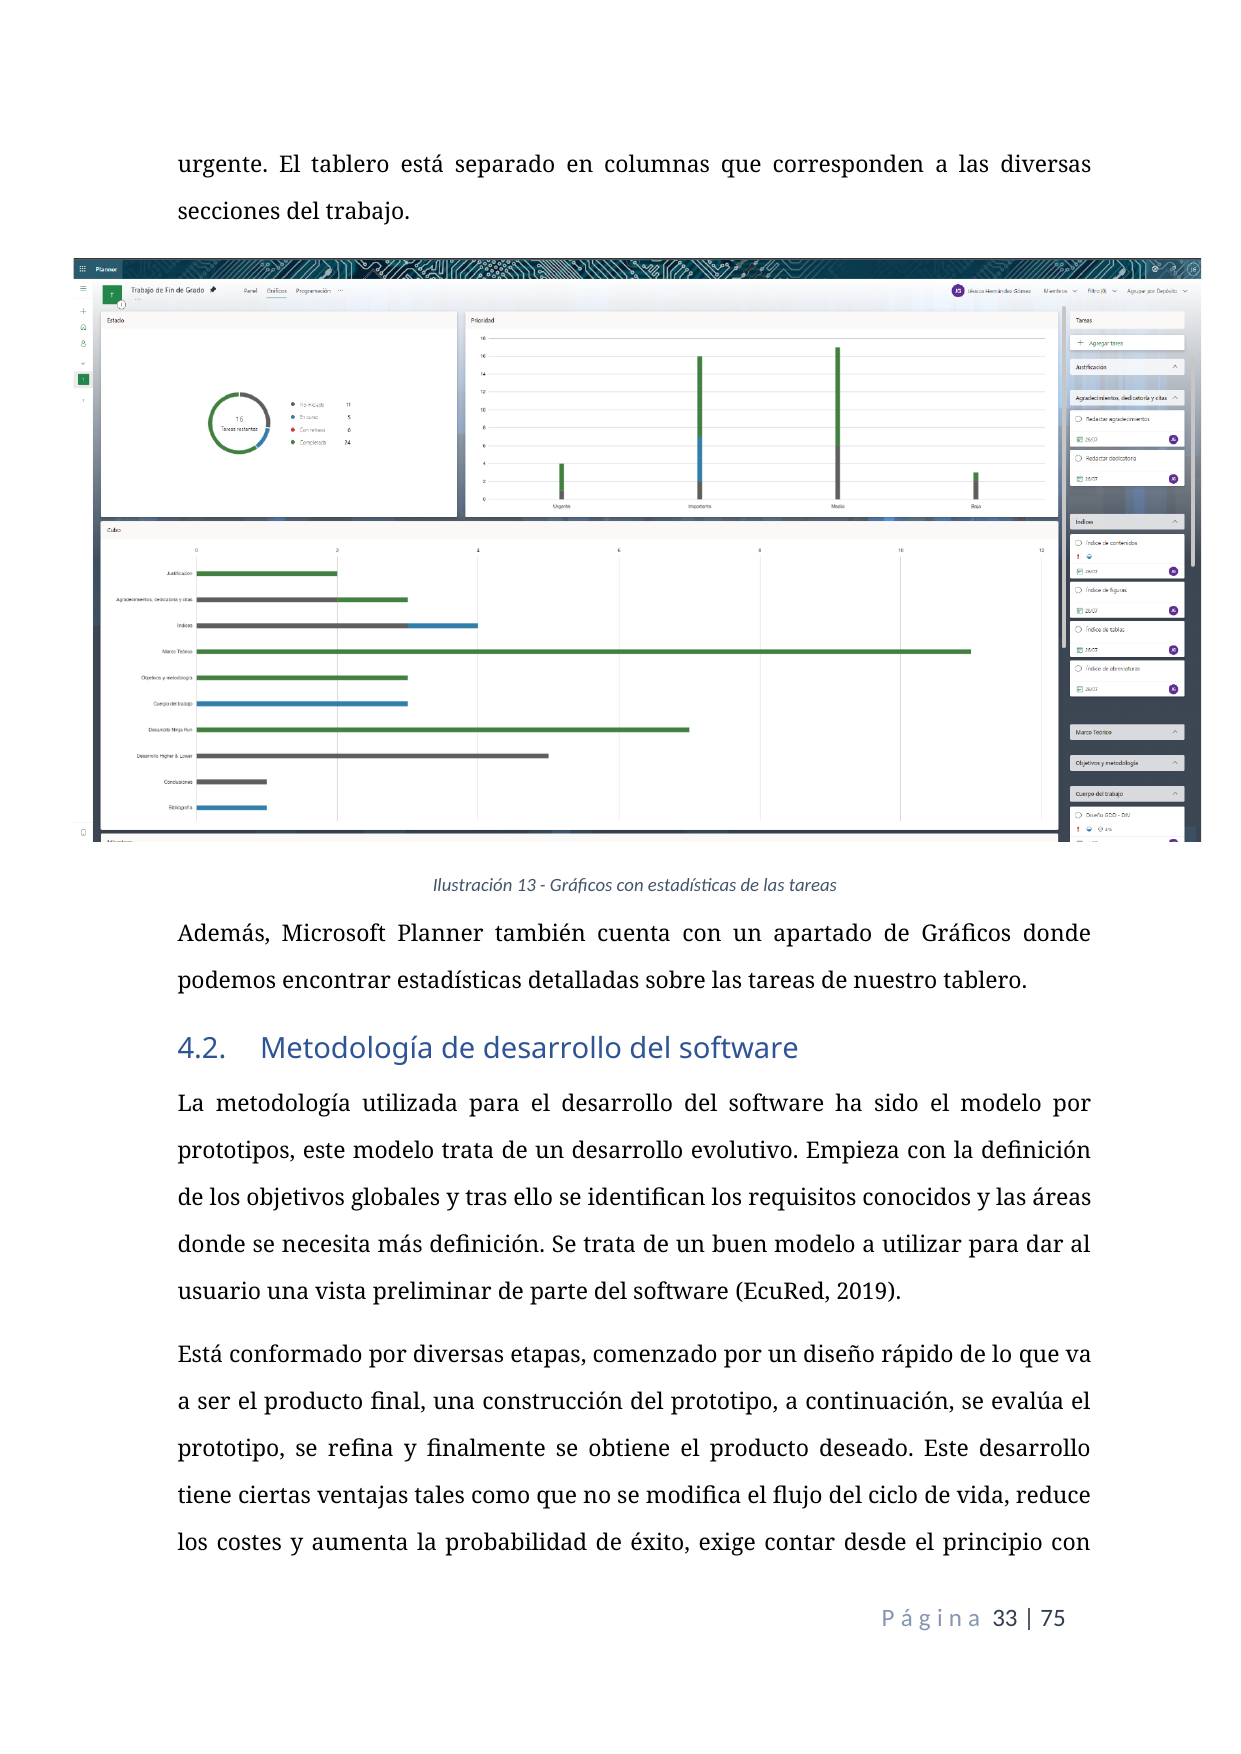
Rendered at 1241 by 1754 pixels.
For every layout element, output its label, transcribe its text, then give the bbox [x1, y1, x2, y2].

text La metodología utilizada para el desarrollo del software ha sido el modelo por prototipos, este modelo trata de un desarrollo evolutivo. Empieza con la definición de los objetivos globales y tras ello se identifican los requisitos conocidos y las áreas donde se necesita más definición. Se trata de un buen modelo a utilizar para dar al usuario una vista preliminar de parte del software . [177, 1087, 1092, 1306]
text Además, Microsoft Planner también cuenta con un apartado de Gráficos donde podemos encontrar estadísticas detalladas sobre las tareas de nuestro tablero. [177, 917, 1092, 996]
picture [73, 258, 1202, 842]
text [177, 1338, 1092, 1557]
list Metodología de desarrollo del software [177, 1028, 1092, 1067]
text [177, 148, 1092, 226]
